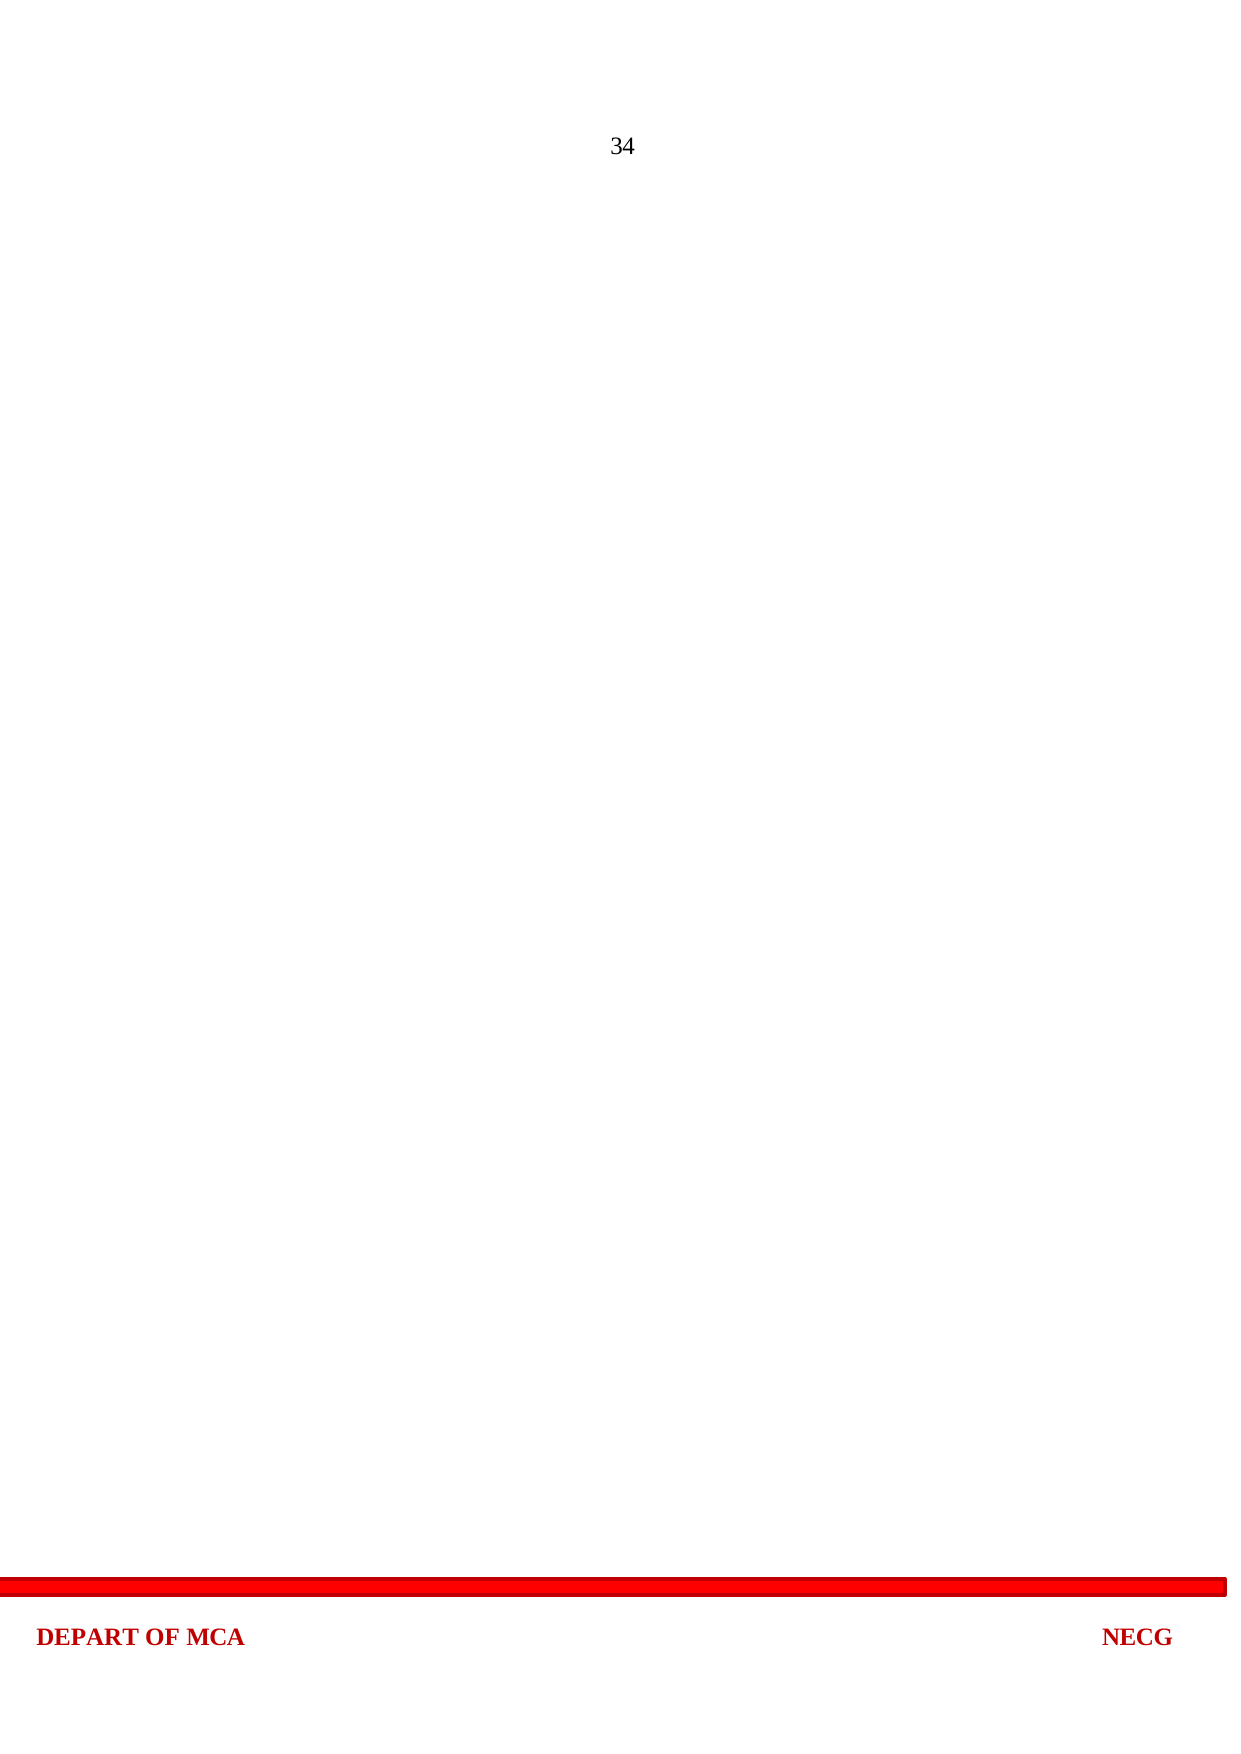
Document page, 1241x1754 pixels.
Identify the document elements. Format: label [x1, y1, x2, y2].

text [128, 131, 1134, 160]
